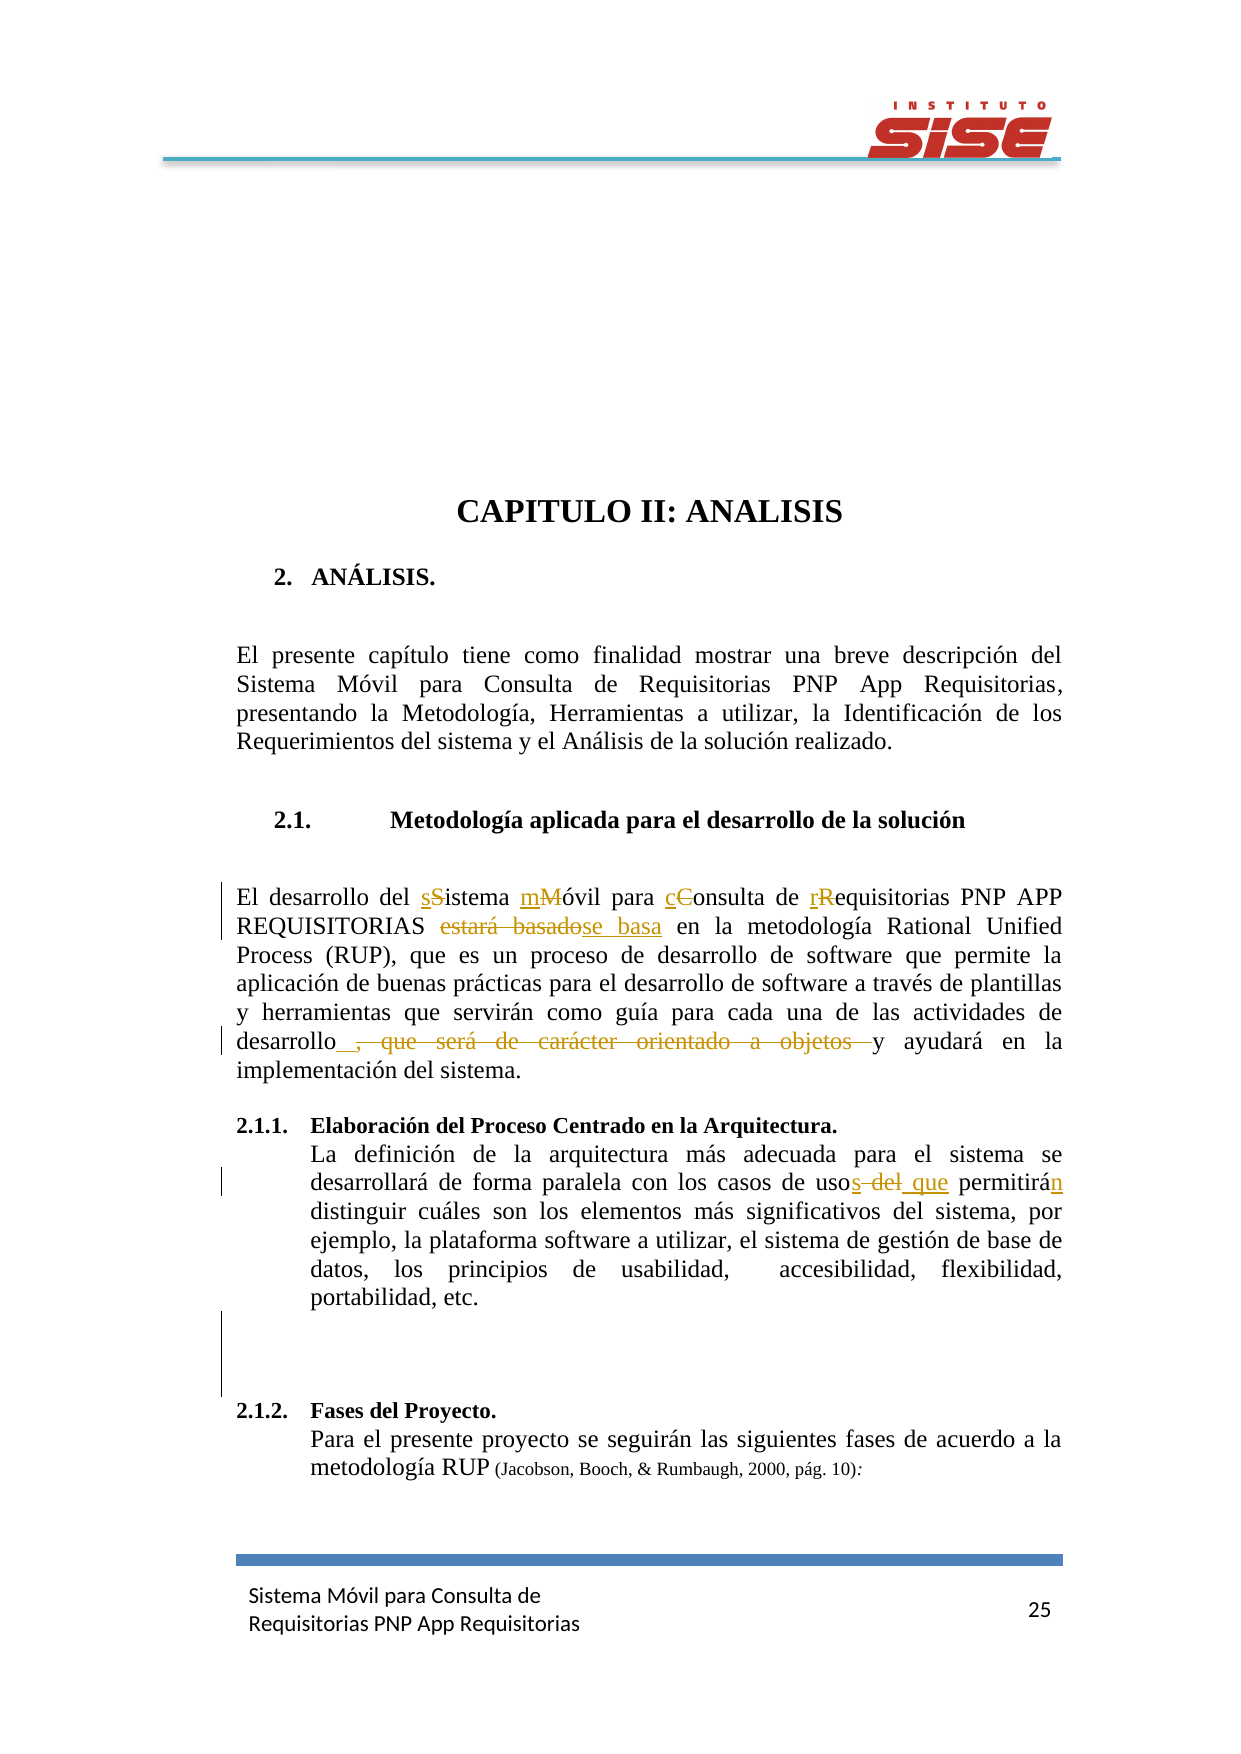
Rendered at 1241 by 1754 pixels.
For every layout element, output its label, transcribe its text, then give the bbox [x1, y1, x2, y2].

subtitle ANÁLISIS. [274, 562, 1063, 591]
text El desarrollo del istema óvil para onsulta de equisitorias PNP APP REQUISITORIAS en la metodología Rational Unified Process (RUP), que es un proceso de desarrollo de software que permite la aplicación de buenas prácticas para el desarrollo de software a través de plantillas y herramientas que servirán como guía para cada una de las actividades de desarrolloy ayudará en la implementación del sistema. [236, 882, 1063, 1083]
list La definición de la arquitectura más adecuada para el sistema se desarrollará de forma paralela con los casos de uso permitirá distinguir cuáles son los elementos más significativos del sistema, por ejemplo, la plataforma software a utilizar, el sistema de gestión de base de datos, los principios de usabilidad, accesibilidad, flexibilidad, portabilidad, etc. [310, 1139, 1063, 1311]
text El presente capítulo tiene como finalidad mostrar una breve descripción del Sistema Móvil para Consulta de Requisitorias PNP App Requisitorias, presentando la Metodología, Herramientas a utilizar, la Identificación de los Requerimientos del sistema y el Análisis de la solución realizado. [236, 640, 1063, 755]
subtitle Metodología aplicada para el desarrollo de la solución [274, 805, 1063, 833]
list Fases del Proyecto. [236, 1397, 1063, 1424]
list Elaboración del Proceso Centrado en la Arquitectura. [236, 1112, 1063, 1139]
subtitle CAPITULO II: ANALISIS [236, 491, 1063, 529]
text Para el presente proyecto se seguirán las siguientes fases de acuerdo a la metodología RUP: [310, 1424, 1063, 1481]
picture [867, 101, 1052, 158]
